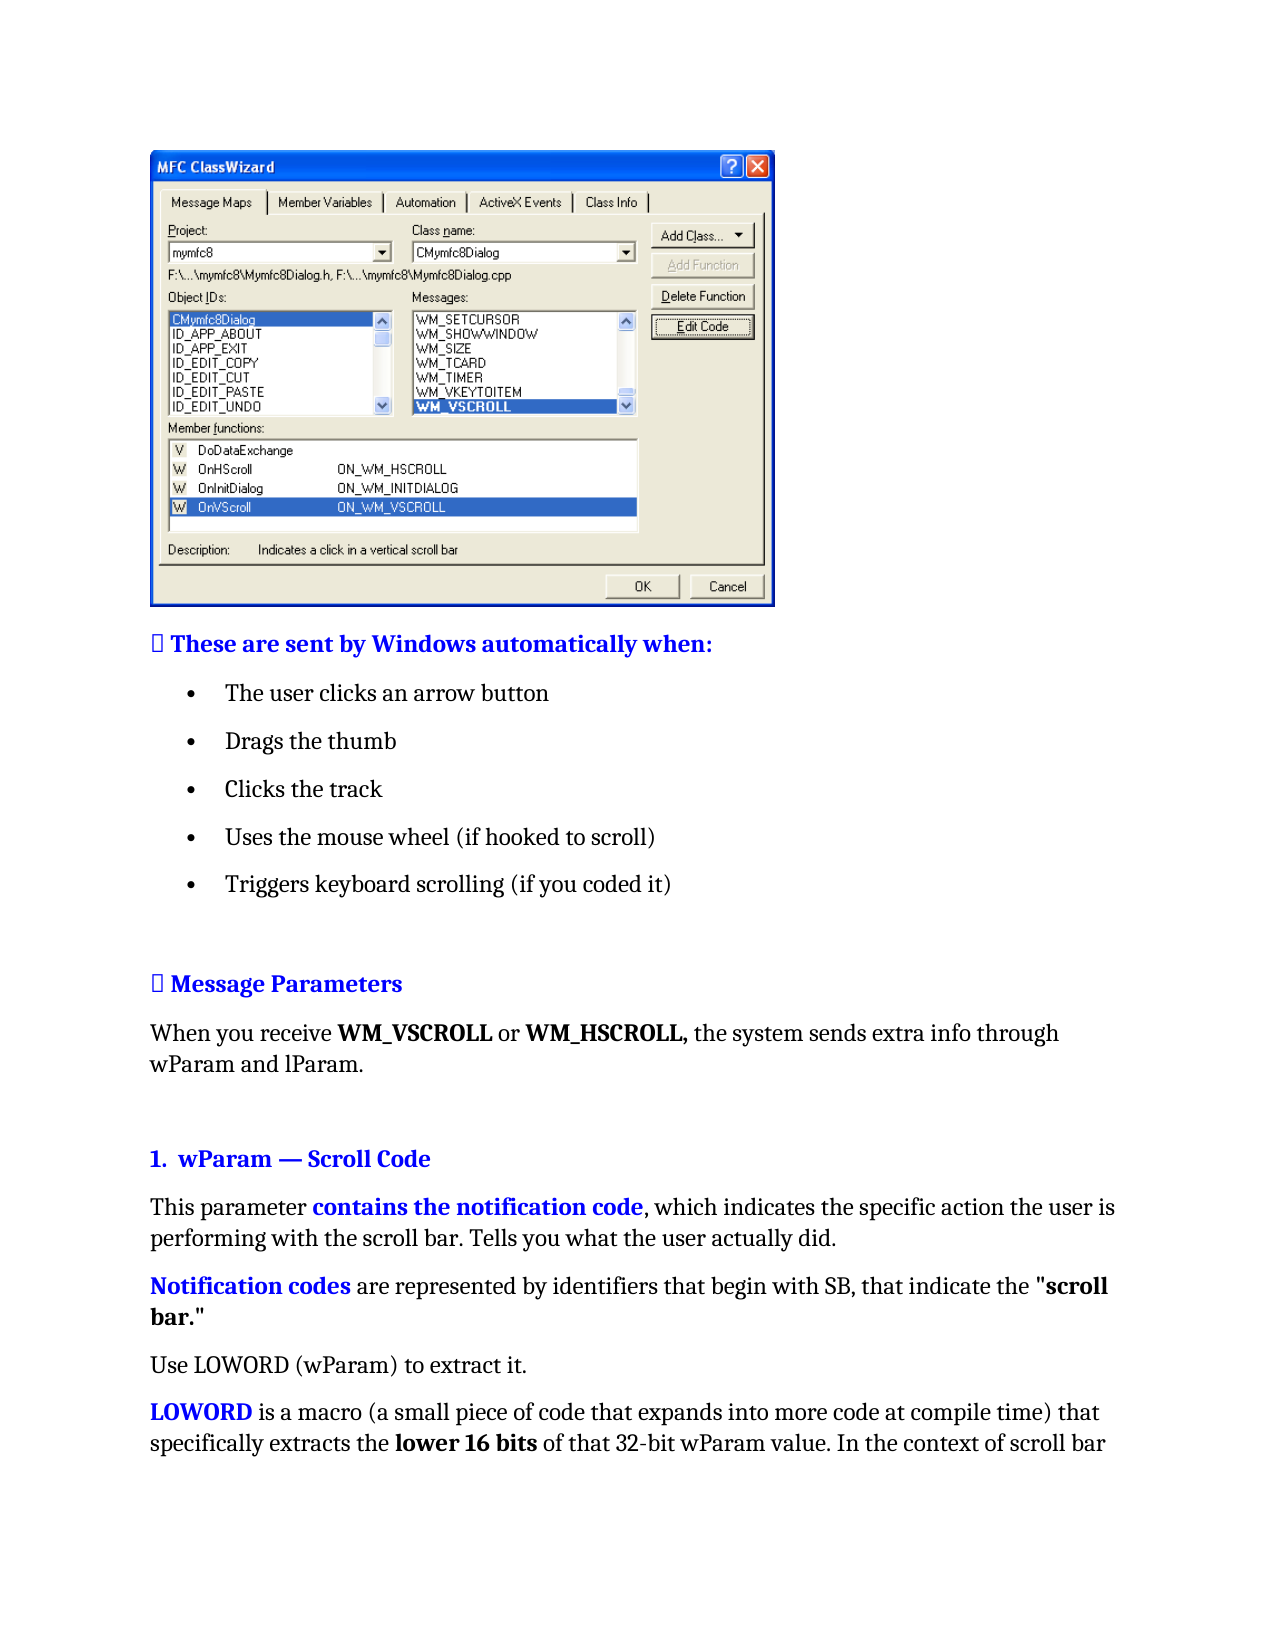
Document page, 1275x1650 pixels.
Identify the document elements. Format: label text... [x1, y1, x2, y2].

text 🧩 Message Parameters [150, 966, 1125, 999]
picture [150, 150, 775, 607]
text ✅ These are sent by Windows automatically when: [150, 626, 1125, 660]
list The user clicks an arrow button [187, 679, 1125, 708]
text 1. wParam — Scroll Code [150, 1145, 1125, 1174]
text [150, 1398, 1125, 1458]
text Notification codes are represented by identifiers that begin with SB, that indicate the "scroll bar." [150, 1272, 1125, 1332]
text When you receive WM_VSCROLL or WM_HSCROLL, the system sends extra info through wParam and lParam. [150, 1019, 1125, 1079]
list Triggers keyboard scrolling (if you coded it) [187, 870, 1125, 899]
list Drags the thumb [187, 727, 1125, 756]
list Clicks the track [187, 775, 1125, 803]
text This parameter contains the notification code, which indicates the specific action the user is performing with the scroll bar. Tells you what the user actually did. [150, 1193, 1125, 1253]
text Use LOWORD (wParam) to extract it. [150, 1351, 1125, 1379]
list Uses the mouse wheel (if hooked to scroll) [187, 822, 1125, 851]
